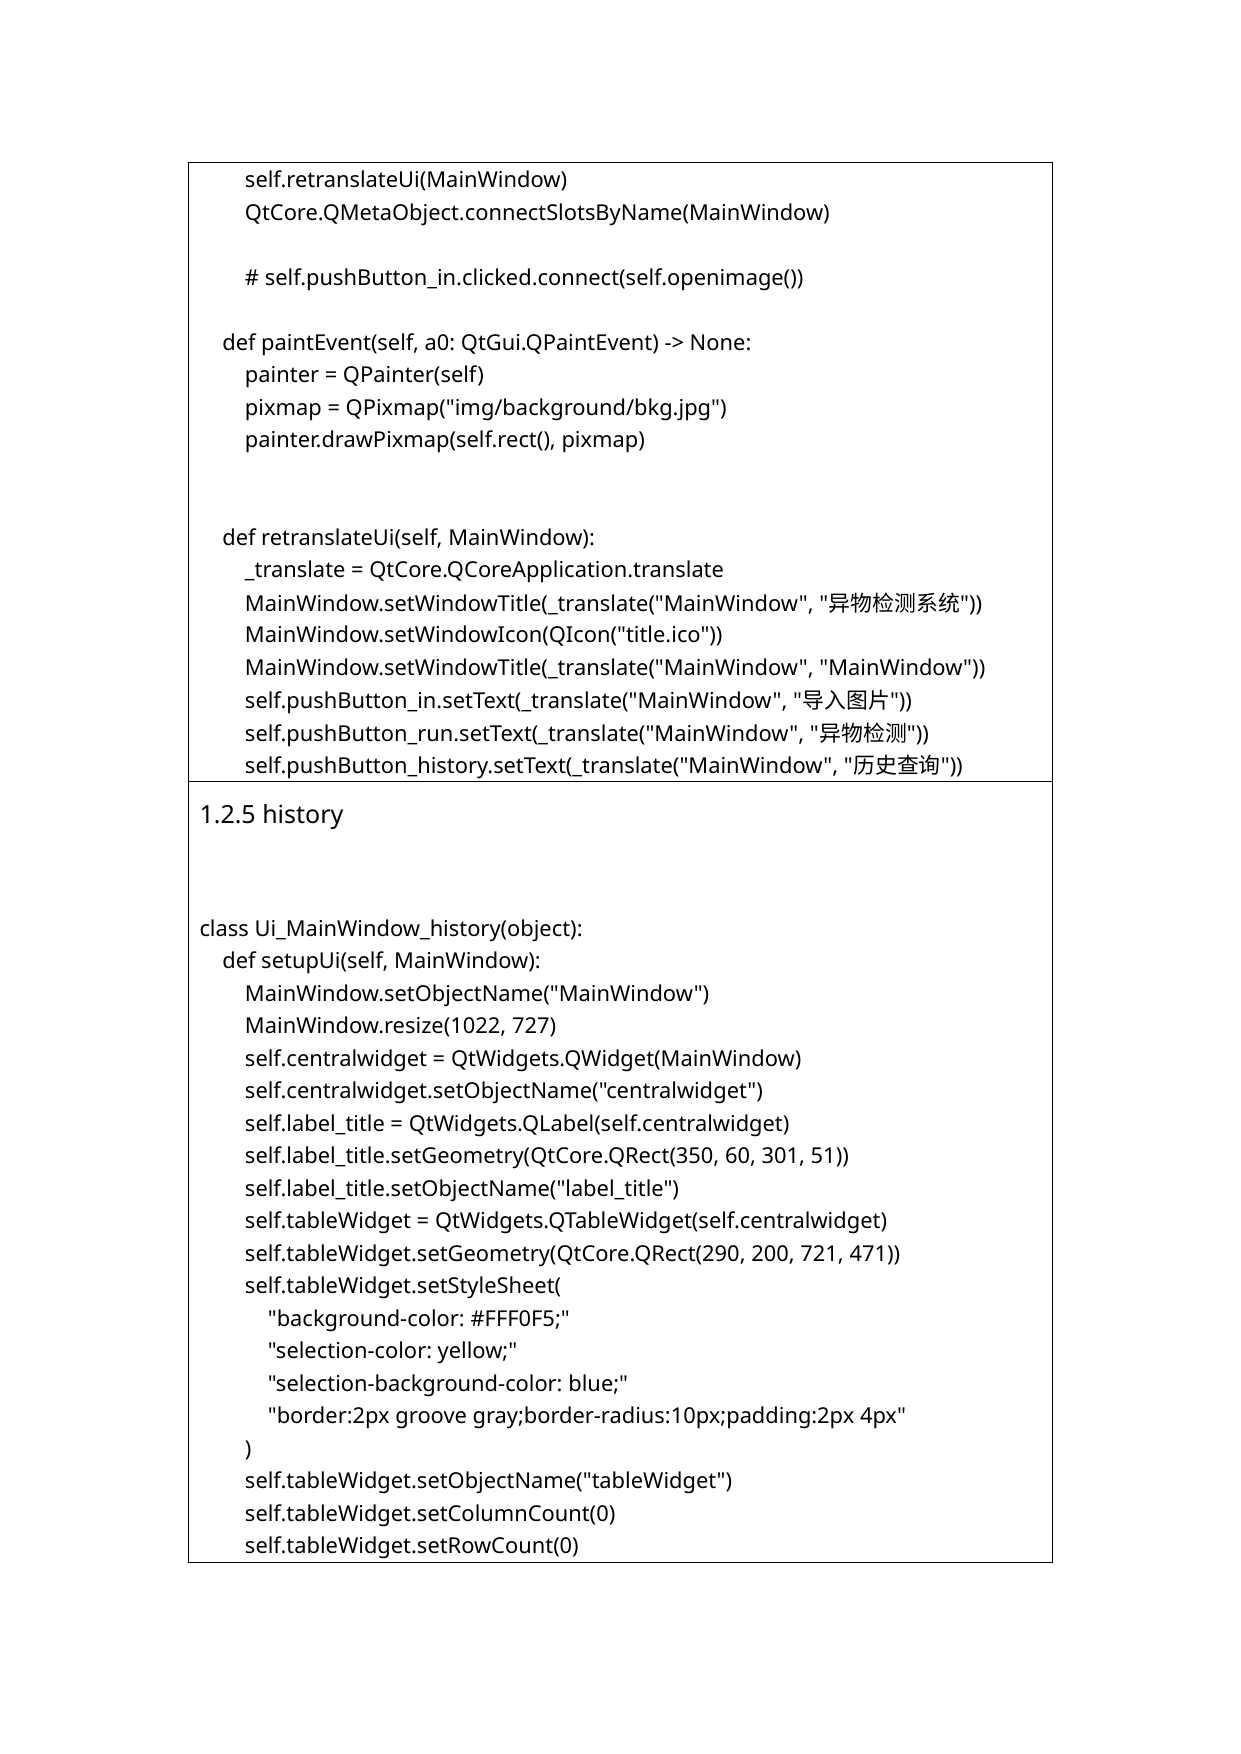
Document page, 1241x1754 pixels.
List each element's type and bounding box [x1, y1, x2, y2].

table_cell [189, 782, 1052, 1562]
table_cell [189, 163, 1052, 781]
